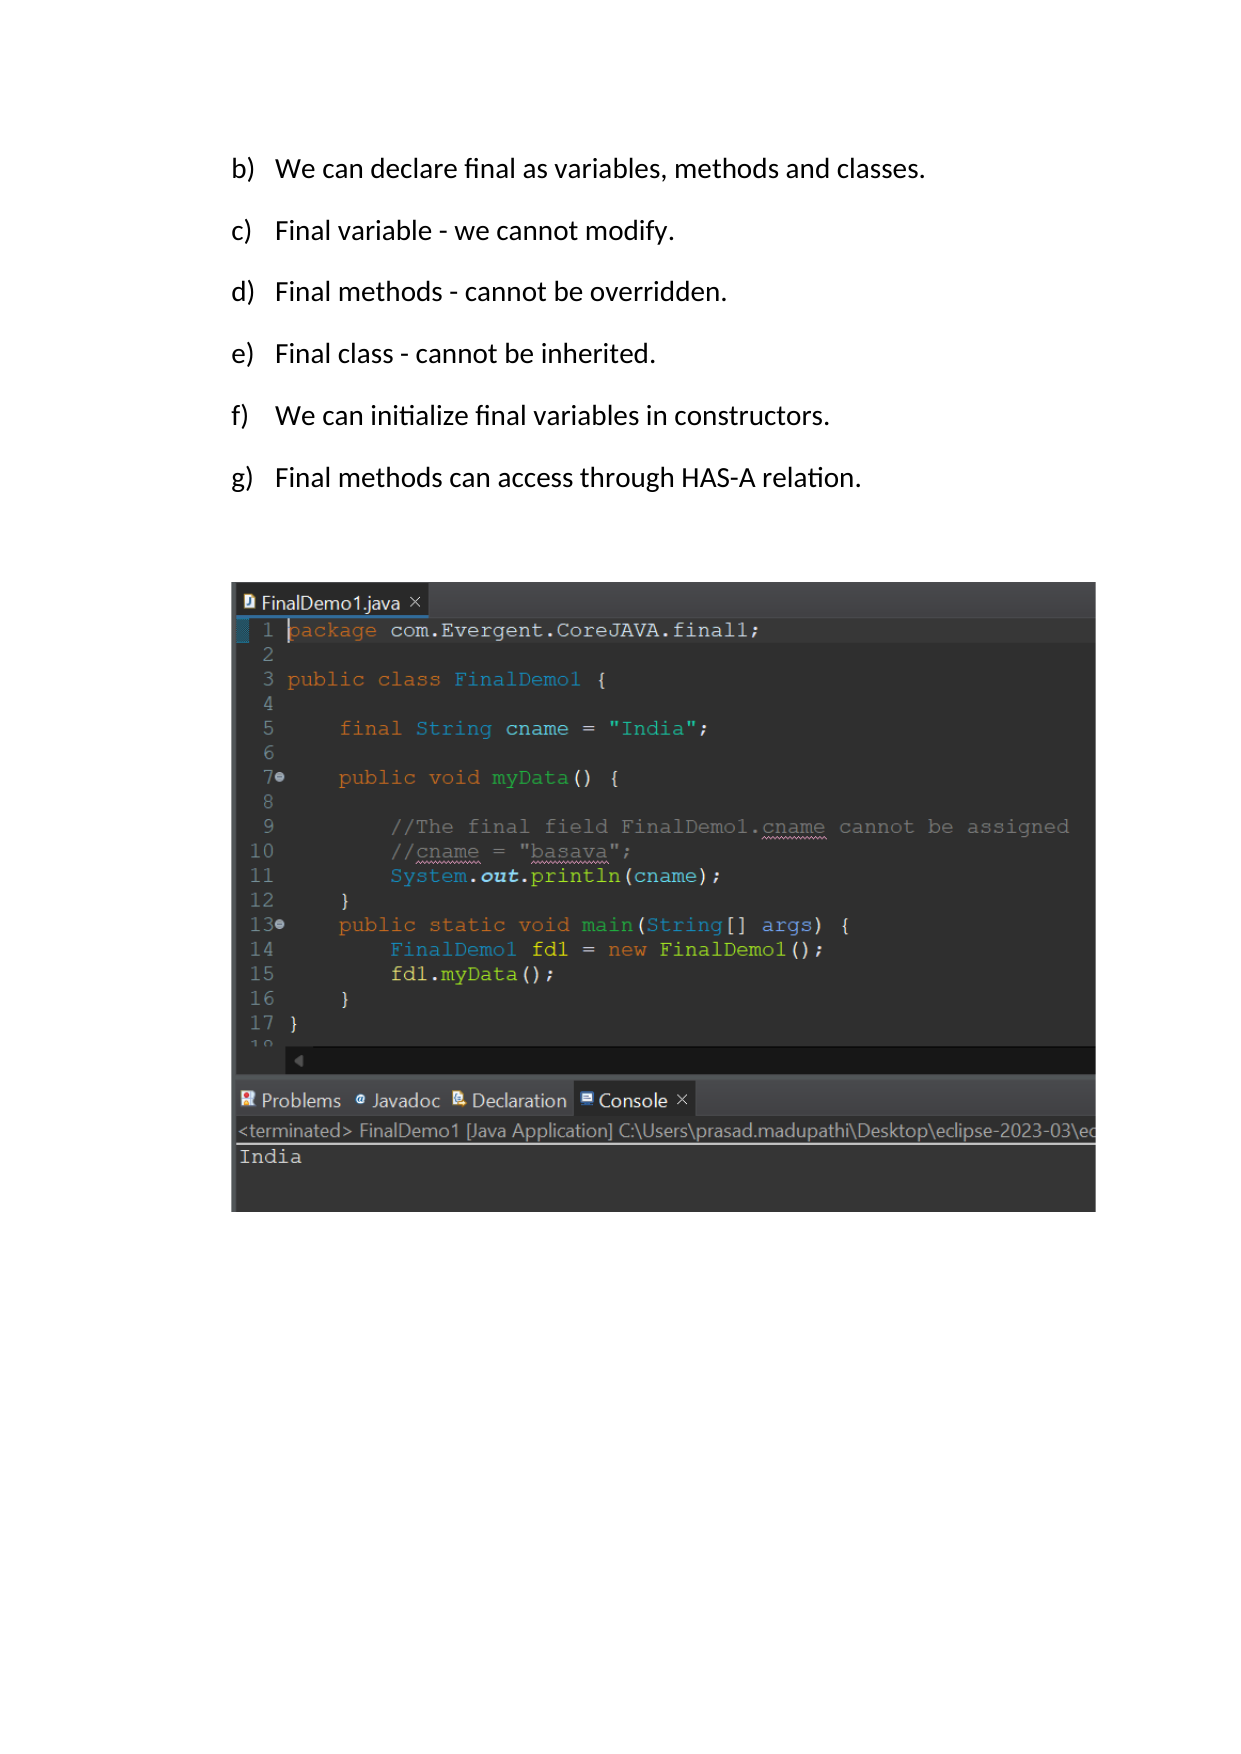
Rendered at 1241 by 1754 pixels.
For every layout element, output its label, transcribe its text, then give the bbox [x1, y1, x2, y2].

list We can declare final as variables, methods and classes. [231, 150, 1053, 186]
list Final methods - cannot be overridden. [231, 273, 1053, 309]
picture [231, 582, 1096, 1212]
list Final variable - we cannot modify. [231, 212, 1053, 247]
list Final methods can access through HAS-A relation. [231, 459, 1053, 494]
list We can initialize final variables in constructors. [231, 397, 1053, 433]
list Final class - cannot be inherited. [231, 335, 1053, 371]
